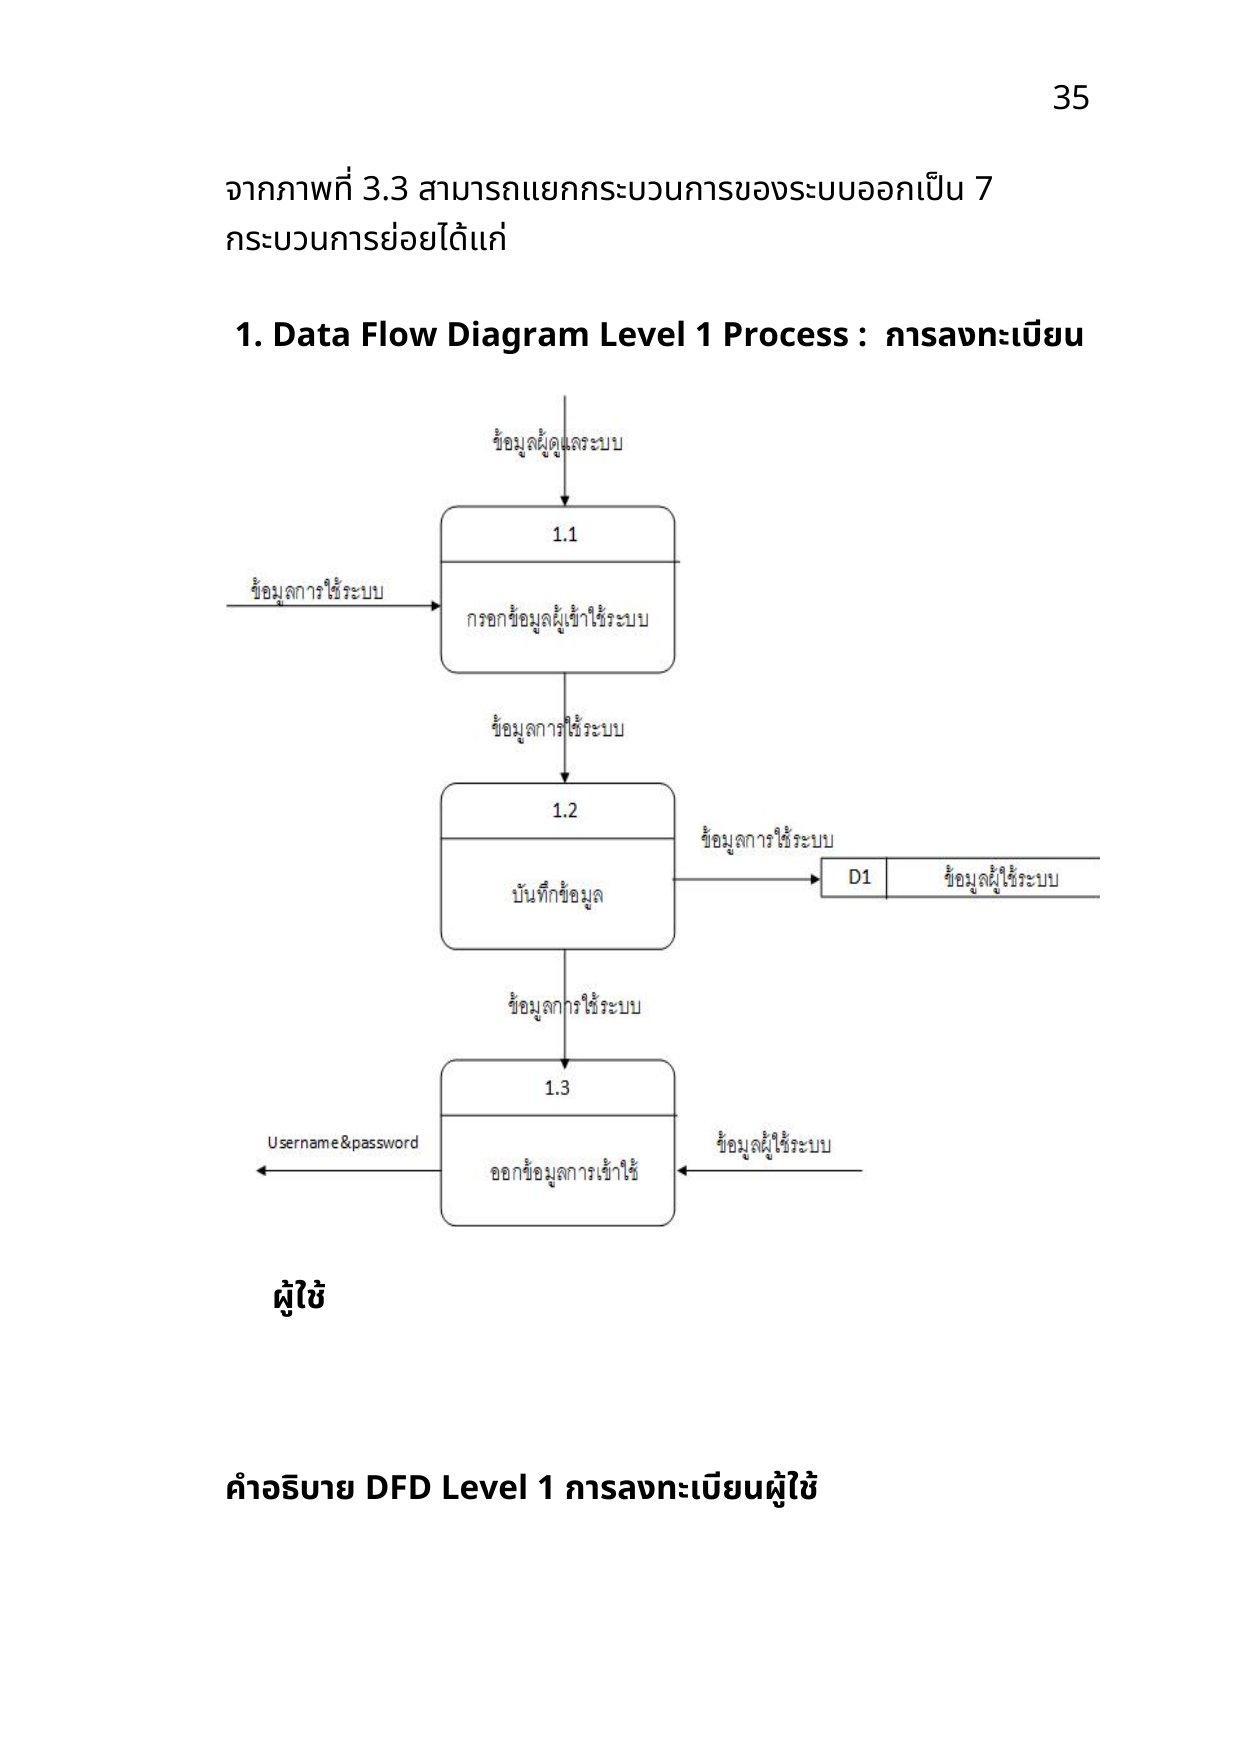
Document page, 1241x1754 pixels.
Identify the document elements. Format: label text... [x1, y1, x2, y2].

text คำอธิบาย DFD Level 1 การลงทะเบียนผู้ใช้ [225, 1463, 1090, 1514]
picture [225, 394, 1100, 1226]
list Data Flow Diagram Level 1 Process : การลงทะเบียนผู้ใช้ [234, 311, 1090, 394]
list Data Flow Diagram Level 1 Process : การลงทะเบียนผู้ใช้ [234, 1226, 1090, 1354]
text จากภาพที่ 3.3 สามารถแยกกระบวนการของระบบออกเป็น 7 กระบวนการย่อยได้แก่ [225, 164, 1090, 266]
